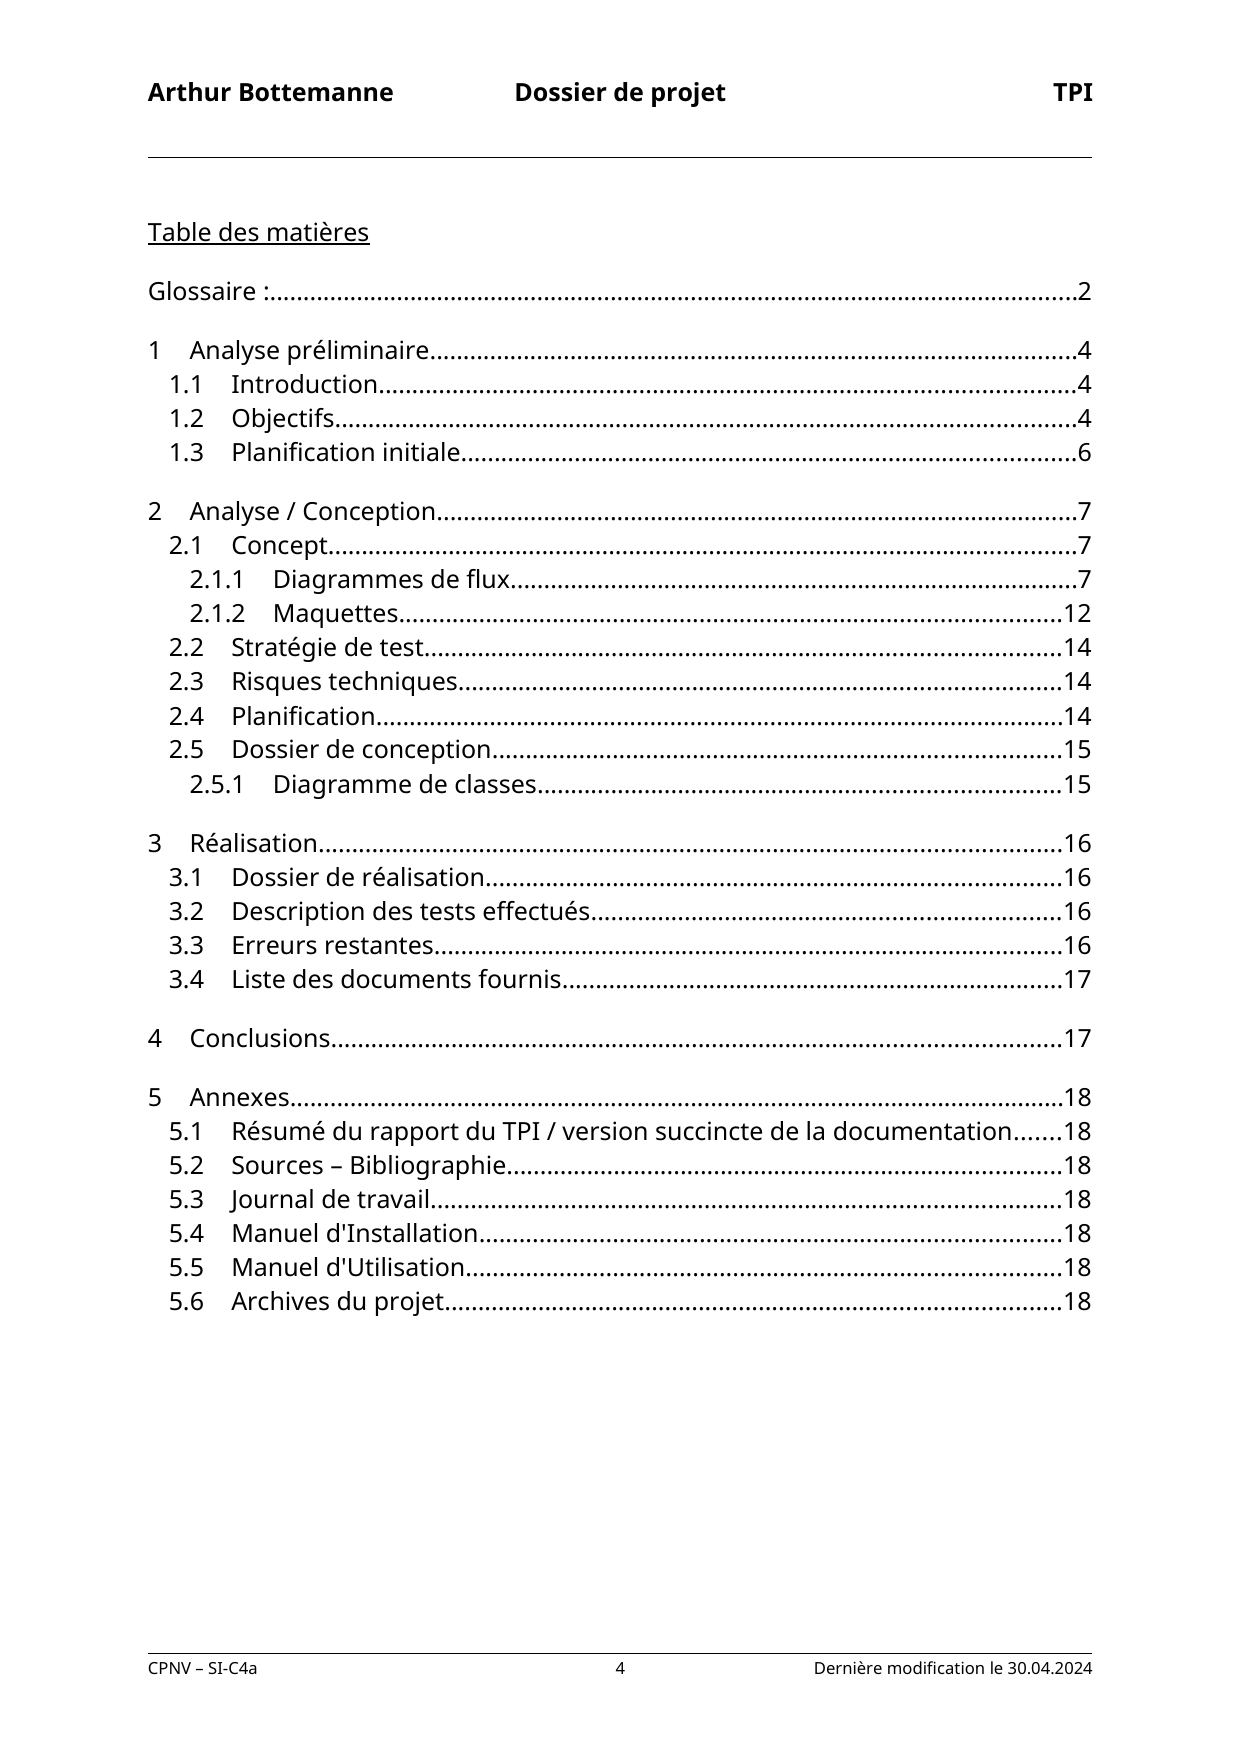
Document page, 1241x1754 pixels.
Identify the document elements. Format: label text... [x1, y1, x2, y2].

text 2 Analyse / Conception 7 [148, 494, 1092, 528]
text 5.4 Manuel d'Installation 18 [168, 1216, 1092, 1250]
text 3 Réalisation 16 [148, 825, 1092, 859]
text 1 Analyse préliminaire 4 [148, 332, 1092, 367]
text 5.2 Sources – Bibliographie 18 [168, 1148, 1092, 1182]
text 2.5 Dossier de conception 15 [168, 732, 1092, 766]
text Table des matières [148, 214, 1092, 248]
text 4 Conclusions 17 [148, 1021, 1092, 1055]
text 5.5 Manuel d'Utilisation 18 [168, 1250, 1092, 1284]
text 2.1.1 Diagrammes de flux 7 [189, 562, 1092, 596]
text 1.1 Introduction 4 [168, 367, 1092, 401]
text 3.3 Erreurs restantes 16 [168, 927, 1092, 962]
text 2.5.1 Diagramme de classes 15 [189, 766, 1092, 800]
text 2.1 Concept 7 [168, 528, 1092, 562]
text 1.2 Objectifs 4 [168, 401, 1092, 435]
text 5.1 Résumé du rapport du TPI / version succincte de la documentation 18 [168, 1114, 1092, 1148]
text 2.1.2 Maquettes 12 [189, 596, 1092, 630]
text 1.3 Planification initiale 6 [168, 435, 1092, 469]
text Glossaire : 2 [148, 273, 1092, 307]
text 2.2 Stratégie de test 14 [168, 630, 1092, 664]
text 3.2 Description des tests effectués 16 [168, 893, 1092, 927]
text 3.4 Liste des documents fournis 17 [168, 962, 1092, 996]
text 5 Annexes 18 [148, 1080, 1092, 1114]
text 3.1 Dossier de réalisation 16 [168, 859, 1092, 893]
text 2.4 Planification 14 [168, 698, 1092, 732]
text 5.6 Archives du projet 18 [168, 1284, 1092, 1318]
text 2.3 Risques techniques 14 [168, 664, 1092, 698]
text 5.3 Journal de travail 18 [168, 1182, 1092, 1216]
